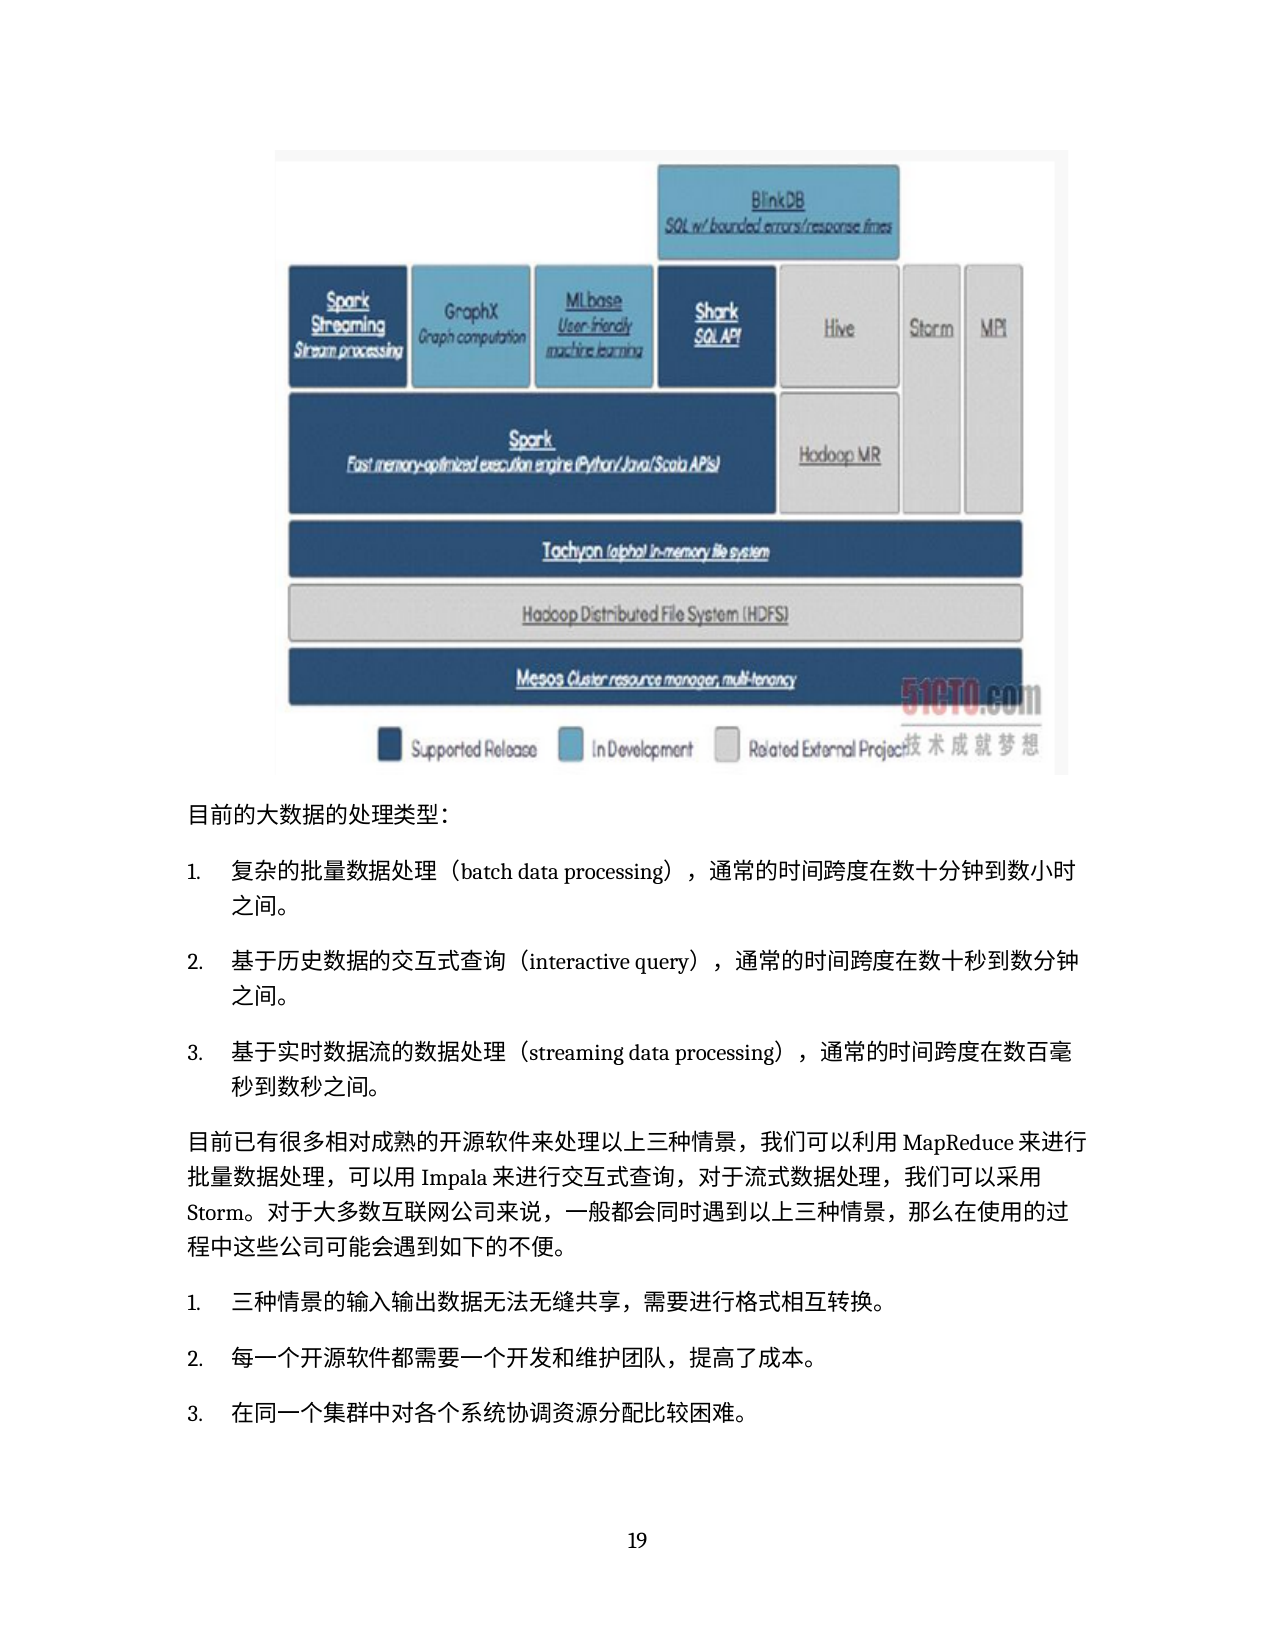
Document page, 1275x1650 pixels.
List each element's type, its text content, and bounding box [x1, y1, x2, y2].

list 每一个开源软件都需要一个开发和维护团队，提高了成本。 [187, 1339, 1087, 1373]
picture [274, 150, 1069, 775]
list 三种情景的输入输出数据无法无缝共享，需要进行格式相互转换。 [187, 1284, 1087, 1317]
list 在同一个集群中对各个系统协调资源分配比较困难。 [187, 1395, 1087, 1428]
list 基于历史数据的交互式查询（interactive query），通常的时间跨度在数十秒到数分钟之间。 [187, 943, 1087, 1011]
text 目前已有很多相对成熟的开源软件来处理以上三种情景，我们可以利用MapReduce来进行批量数据处理，可以用Impala来进行交互式查询，对于流式数据处理，我们可以采用Storm。对于大多数互联网公司来说，一般都会同时遇到以上三种情景，那么在使用的过程中这些公司可能会遇到如下的不便。 [187, 1124, 1087, 1262]
text 目前的大数据的处理类型： [187, 797, 1087, 830]
list 复杂的批量数据处理（batch data processing），通常的时间跨度在数十分钟到数小时之间。 [187, 853, 1087, 921]
list 基于实时数据流的数据处理（streaming data processing），通常的时间跨度在数百毫秒到数秒之间。 [187, 1033, 1087, 1102]
